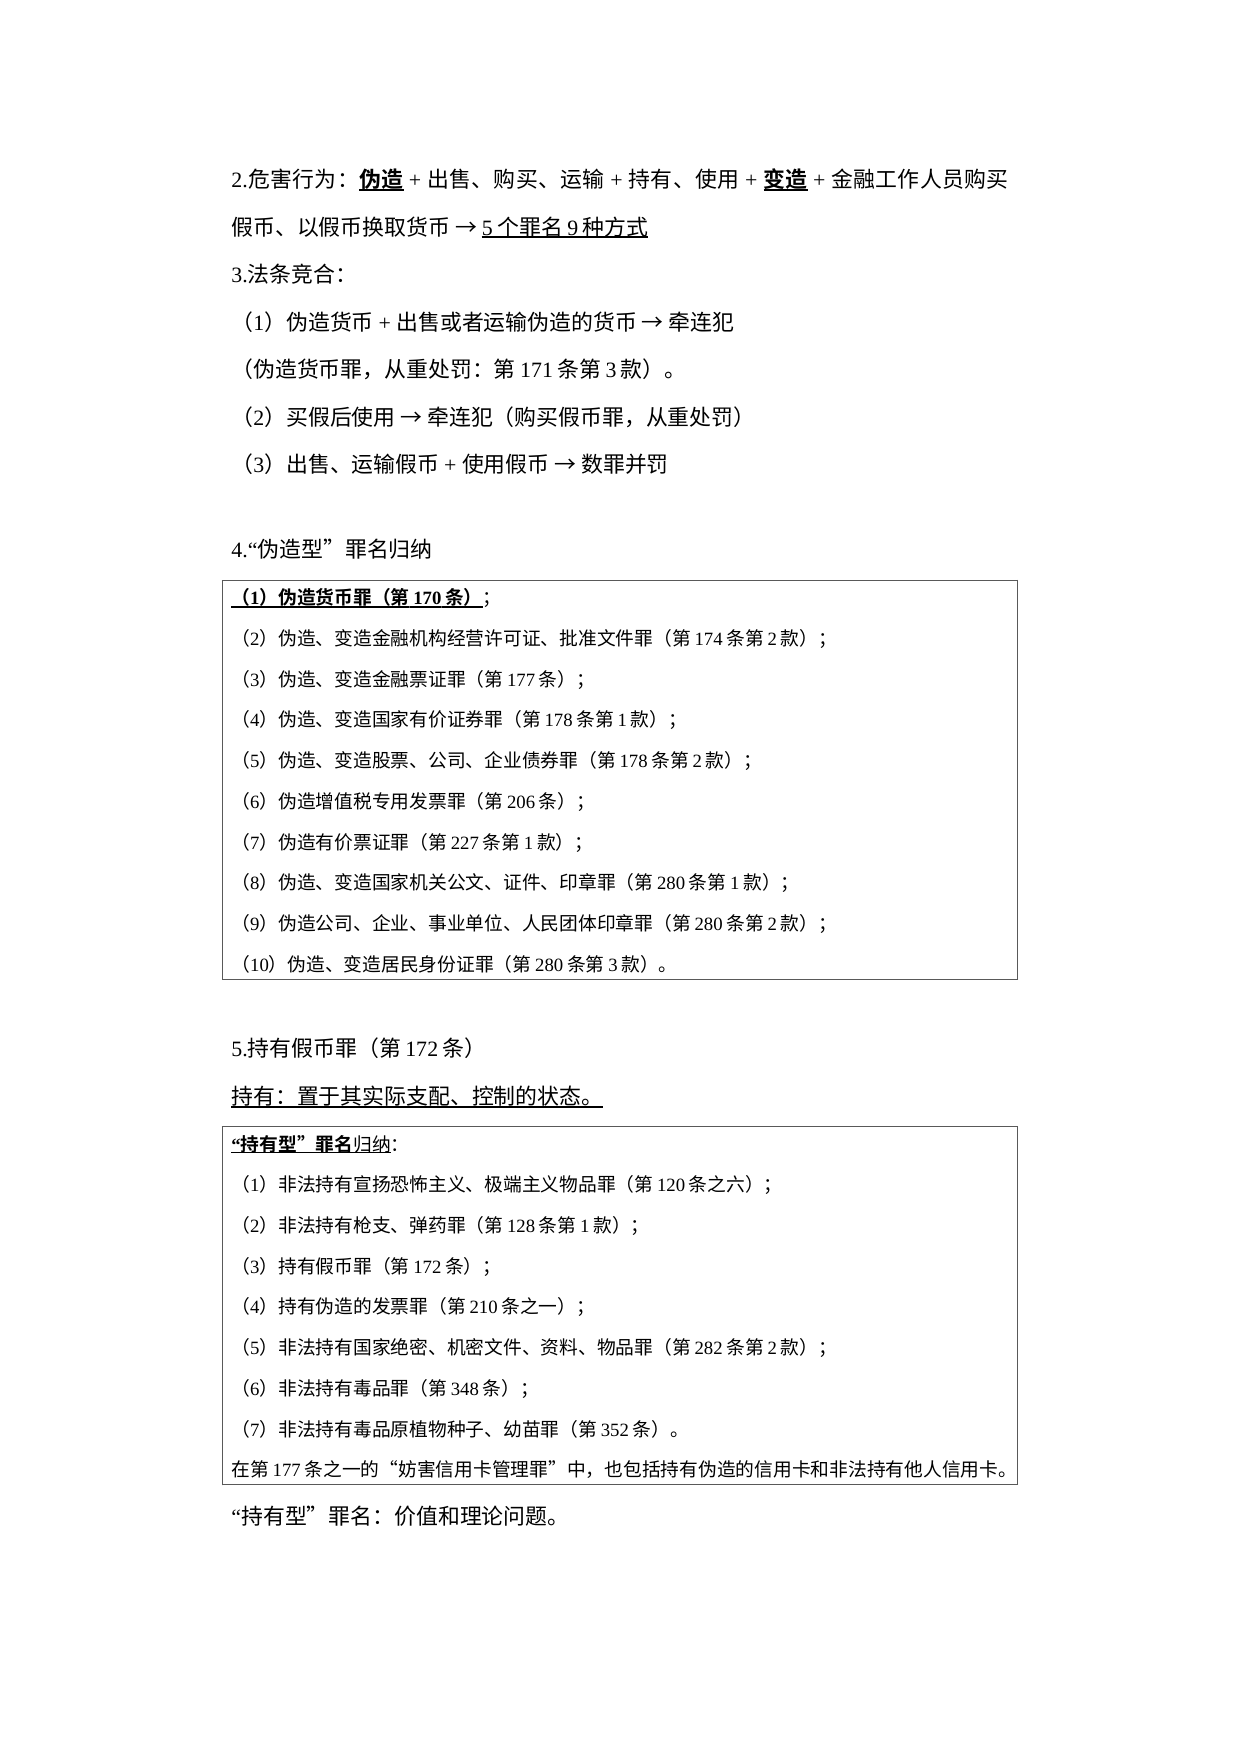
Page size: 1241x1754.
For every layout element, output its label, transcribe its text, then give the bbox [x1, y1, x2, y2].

text （4）伪造、变造国家有价证券罪（第178条第1款）； [223, 702, 1017, 732]
text （4）持有伪造的发票罪（第210条之一）； [223, 1289, 1017, 1319]
text （伪造货币罪，从重处罚：第171条第3款）。 [231, 352, 1009, 384]
text 在第177条之一的“妨害信用卡管理罪”中，也包括持有伪造的信用卡和非法持有他人信用卡。 [223, 1452, 1017, 1484]
text （1）伪造货币罪（第170条）； [223, 581, 1017, 610]
text 2.危害行为：伪造 + 出售、购买、运输 + 持有、使用 + 变造 + 金融工作人员购买假币、以假币换取货币 → 5个罪名9种方式 [231, 162, 1009, 241]
text （1）伪造货币 + 出售或者运输伪造的货币 → 牵连犯 [231, 304, 1009, 336]
text （7）伪造有价票证罪（第227条第1款）； [223, 824, 1017, 854]
text 4.“伪造型”罪名归纳 [231, 532, 1009, 564]
text （3）伪造、变造金融票证罪（第177条）； [223, 661, 1017, 692]
text （2）伪造、变造金融机构经营许可证、批准文件罪（第174条第2款）； [223, 621, 1017, 651]
text （3）出售、运输假币 + 使用假币 → 数罪并罚 [231, 447, 1009, 479]
text （5）非法持有国家绝密、机密文件、资料、物品罪（第282条第2款）； [223, 1330, 1017, 1360]
text （8）伪造、变造国家机关公文、证件、印章罪（第280条第1款）； [223, 865, 1017, 895]
text （3）持有假币罪（第172条）； [223, 1248, 1017, 1279]
text （2）买假后使用 → 牵连犯（购买假币罪，从重处罚） [231, 399, 1009, 431]
text “持有型”罪名：价值和理论问题。 [231, 1499, 1009, 1531]
text （10）伪造、变造居民身份证罪（第280条第3款）。 [223, 946, 1017, 979]
text （1）非法持有宣扬恐怖主义、极端主义物品罪（第120条之六）； [223, 1167, 1017, 1197]
text （6）非法持有毒品罪（第348条）； [223, 1371, 1017, 1401]
text （5）伪造、变造股票、公司、企业债券罪（第178条第2款）； [223, 743, 1017, 773]
text 持有：置于其实际支配、控制的状态。 [231, 1079, 1009, 1110]
text （2）非法持有枪支、弹药罪（第128条第1款）； [223, 1208, 1017, 1238]
text （9）伪造公司、企业、事业单位、人民团体印章罪（第280条第2款）； [223, 906, 1017, 936]
text 3.法条竞合： [231, 257, 1009, 289]
text （7）非法持有毒品原植物种子、幼苗罪（第352条）。 [223, 1411, 1017, 1442]
text （6）伪造增值税专用发票罪（第206条）； [223, 783, 1017, 814]
text 5.持有假币罪（第172条） [231, 1031, 1009, 1063]
text “持有型”罪名归纳： [223, 1127, 1017, 1156]
